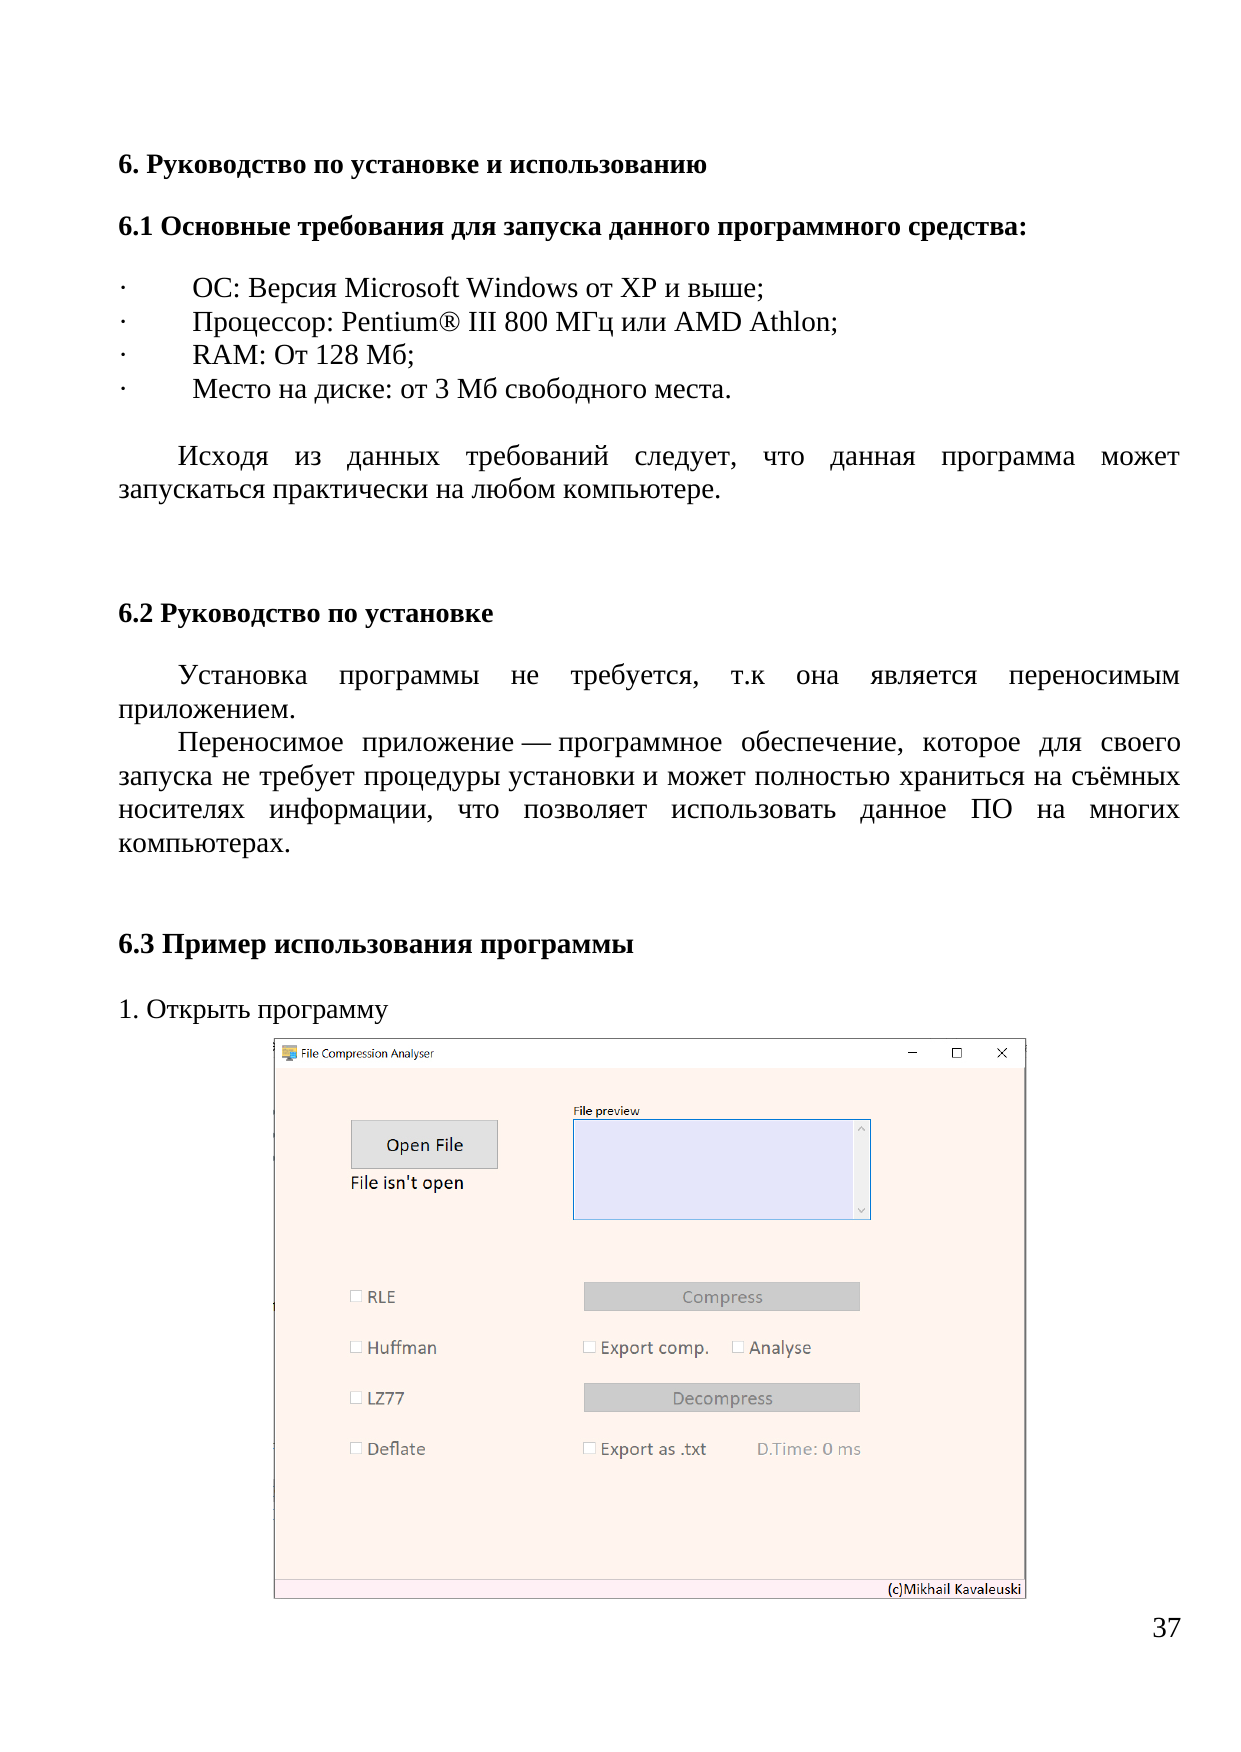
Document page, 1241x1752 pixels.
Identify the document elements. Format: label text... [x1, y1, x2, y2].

text 1. Открыть программу [118, 992, 1181, 1024]
text 6.3 Пример использования программы [118, 926, 1181, 959]
list ОС: Версия Microsoft Windows от XP и выше; [118, 270, 1181, 304]
picture [273, 1038, 1027, 1599]
text Установка программы не требуется, т.к она является переносимым приложением. [118, 657, 1181, 724]
text 6.2 Руководство по установке [118, 596, 1181, 628]
text Исходя из данных требований следует, что данная программа может запускаться практически на любом компьютере. [118, 438, 1181, 505]
text Переносимое приложение — программное обеспечение, которое для своего запуска не требует процедуры установки и может полностью храниться на съёмных носителях информации, что позволяет использовать данное ПО на многих компьютерах. [118, 724, 1181, 859]
text 6.1 Основные требования для запуска данного программного средства: [118, 209, 1181, 241]
text 6. Руководство по установке и использованию [118, 147, 1181, 180]
list RAM: От 128 Мб; [118, 337, 1181, 371]
list Процессор: Pentium® III 800 МГц или AMD Athlon; [118, 304, 1181, 337]
list Место на диске: от 3 Мб свободного места. [118, 371, 1181, 404]
